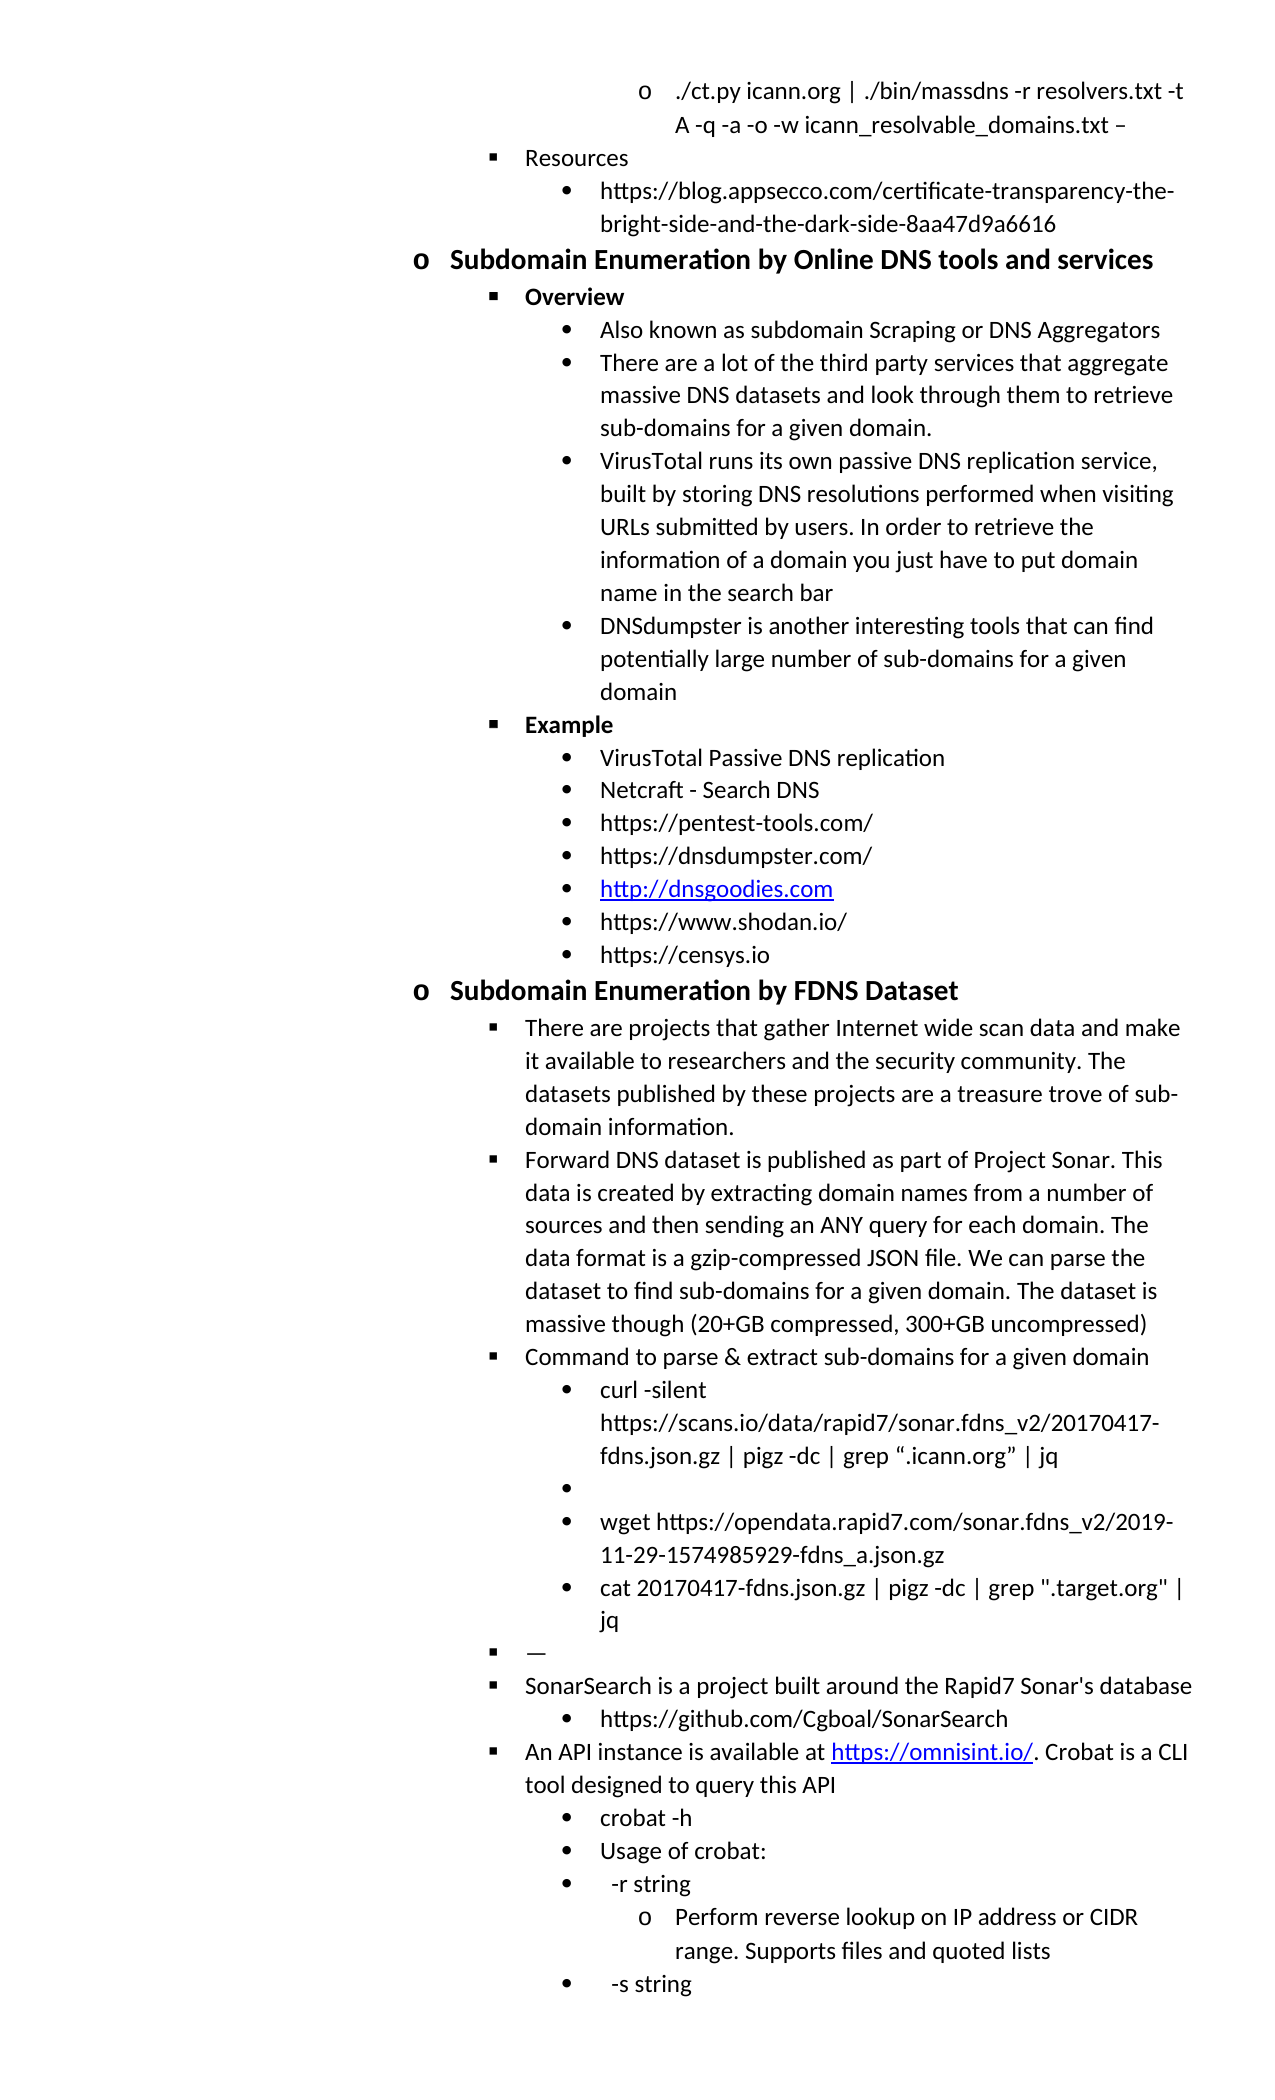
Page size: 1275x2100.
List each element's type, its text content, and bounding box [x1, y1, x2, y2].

list Overview [487, 281, 1200, 311]
list https://www.shodan.io/ [562, 906, 1200, 937]
list https://github.com/Cgboal/SonarSearch [562, 1703, 1200, 1734]
list https://censys.io [562, 939, 1200, 970]
list curl -silent https://scans.io/data/rapid7/sonar.fdns_v2/20170417-fdns.json.gz | pigz -dc | grep “.icann.org” | jq [562, 1374, 1200, 1471]
list cat 20170417-fdns.json.gz | pigz -dc | grep ".target.org" | jq [562, 1572, 1200, 1635]
list crobat -h [562, 1802, 1200, 1833]
list http://dnsgoodies.com [562, 873, 1200, 904]
list https://dnsdumpster.com/ [562, 840, 1200, 871]
list https://pentest-tools.com/ [562, 807, 1200, 838]
list VirusTotal runs its own passive DNS replication service, built by storing DNS resolutions performed when visiting URLs submitted by users. In order to retrieve the information of a domain you just have to put domain name in the search bar [562, 445, 1200, 608]
list Subdomain Enumeration by Online DNS tools and services [412, 241, 1200, 278]
list — [487, 1637, 1200, 1668]
list Resources [487, 142, 1200, 173]
list An API instance is available at https://omnisint.io/. Crobat is a CLI tool designed to query this API [487, 1736, 1200, 1800]
list -s string [562, 1968, 1200, 1998]
list VirusTotal Passive DNS replication [562, 742, 1200, 772]
list Subdomain Enumeration by FDNS Dataset [412, 972, 1200, 1009]
list There are a lot of the third party services that aggregate massive DNS datasets and look through them to retrieve sub-domains for a given domain. [562, 347, 1200, 443]
list https://blog.appsecco.com/certificate-transparency-the-bright-side-and-the-dark-side-8aa47d9a6616 [562, 175, 1200, 238]
list Perform reverse lookup on IP address or CIDR range. Supports files and quoted lists [637, 1901, 1200, 1966]
list Forward DNS dataset is published as part of Project Sonar. This data is created by extracting domain names from a number of sources and then sending an ANY query for each domain. The data format is a gzip-compressed JSON file. We can parse the dataset to find sub-domains for a given domain. The dataset is massive though (20+GB compressed, 300+GB uncompressed) [487, 1144, 1200, 1339]
list wget https://opendata.rapid7.com/sonar.fdns_v2/2019-11-29-1574985929-fdns_a.json.gz [562, 1506, 1200, 1569]
list ./ct.py icann.org | ./bin/massdns -r resolvers.txt -t A -q -a -o -w icann_resolvable_domains.txt – [637, 75, 1200, 140]
list Also known as subdomain Scraping or DNS Aggregators [562, 314, 1200, 344]
list Netcraft - Search DNS [562, 774, 1200, 805]
list Command to parse & extract sub-domains for a given domain [487, 1341, 1200, 1372]
list -r string [562, 1868, 1200, 1898]
list Example [487, 709, 1200, 739]
list DNSdumpster is another interesting tools that can find potentially large number of sub-domains for a given domain [562, 610, 1200, 706]
list Usage of crobat: [562, 1835, 1200, 1866]
list There are projects that gather Internet wide scan data and make it available to researchers and the security community. The datasets published by these projects are a treasure trove of sub-domain information. [487, 1012, 1200, 1141]
list SonarSearch is a project built around the Rapid7 Sonar's database [487, 1670, 1200, 1701]
